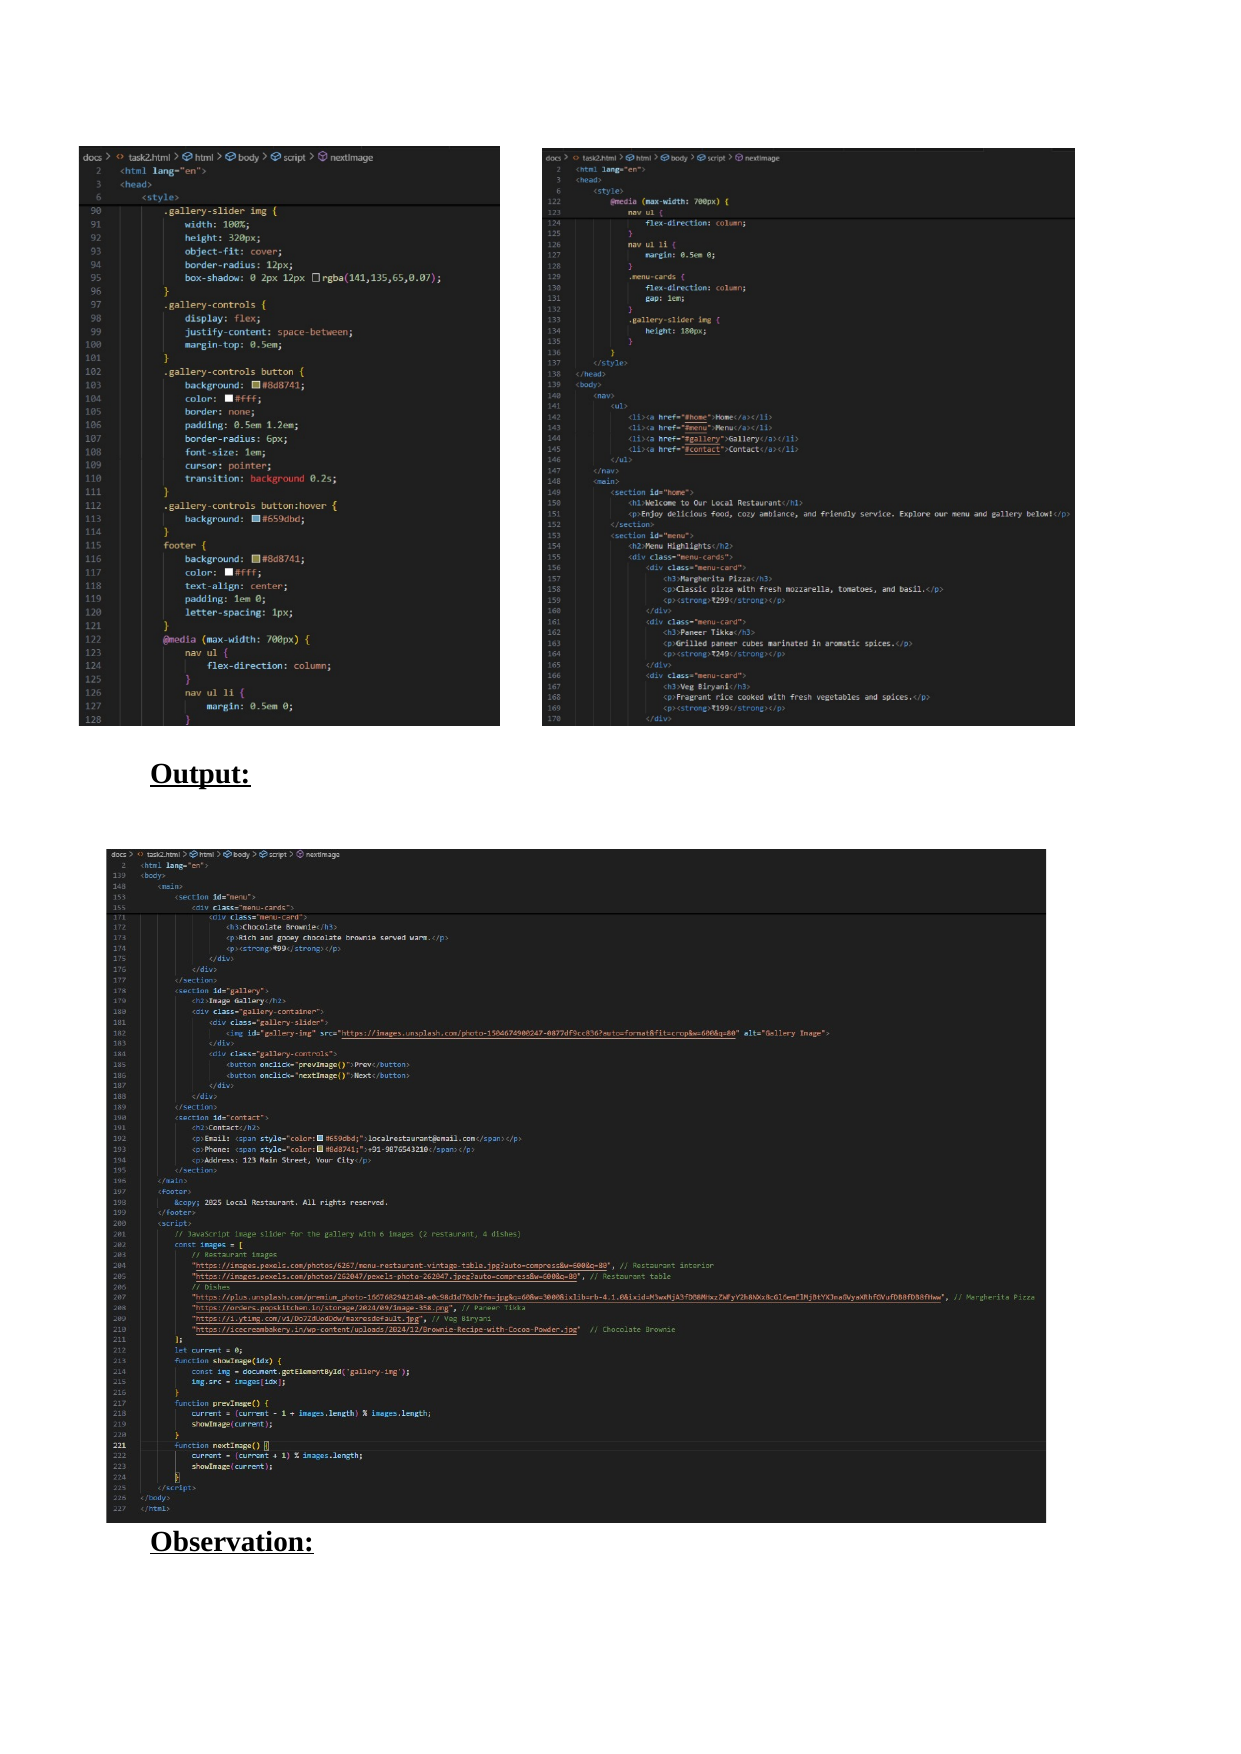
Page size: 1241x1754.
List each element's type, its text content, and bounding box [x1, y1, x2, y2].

text Output: [150, 322, 1090, 789]
picture [78, 146, 500, 726]
picture [106, 849, 1047, 1523]
picture [542, 148, 1075, 726]
